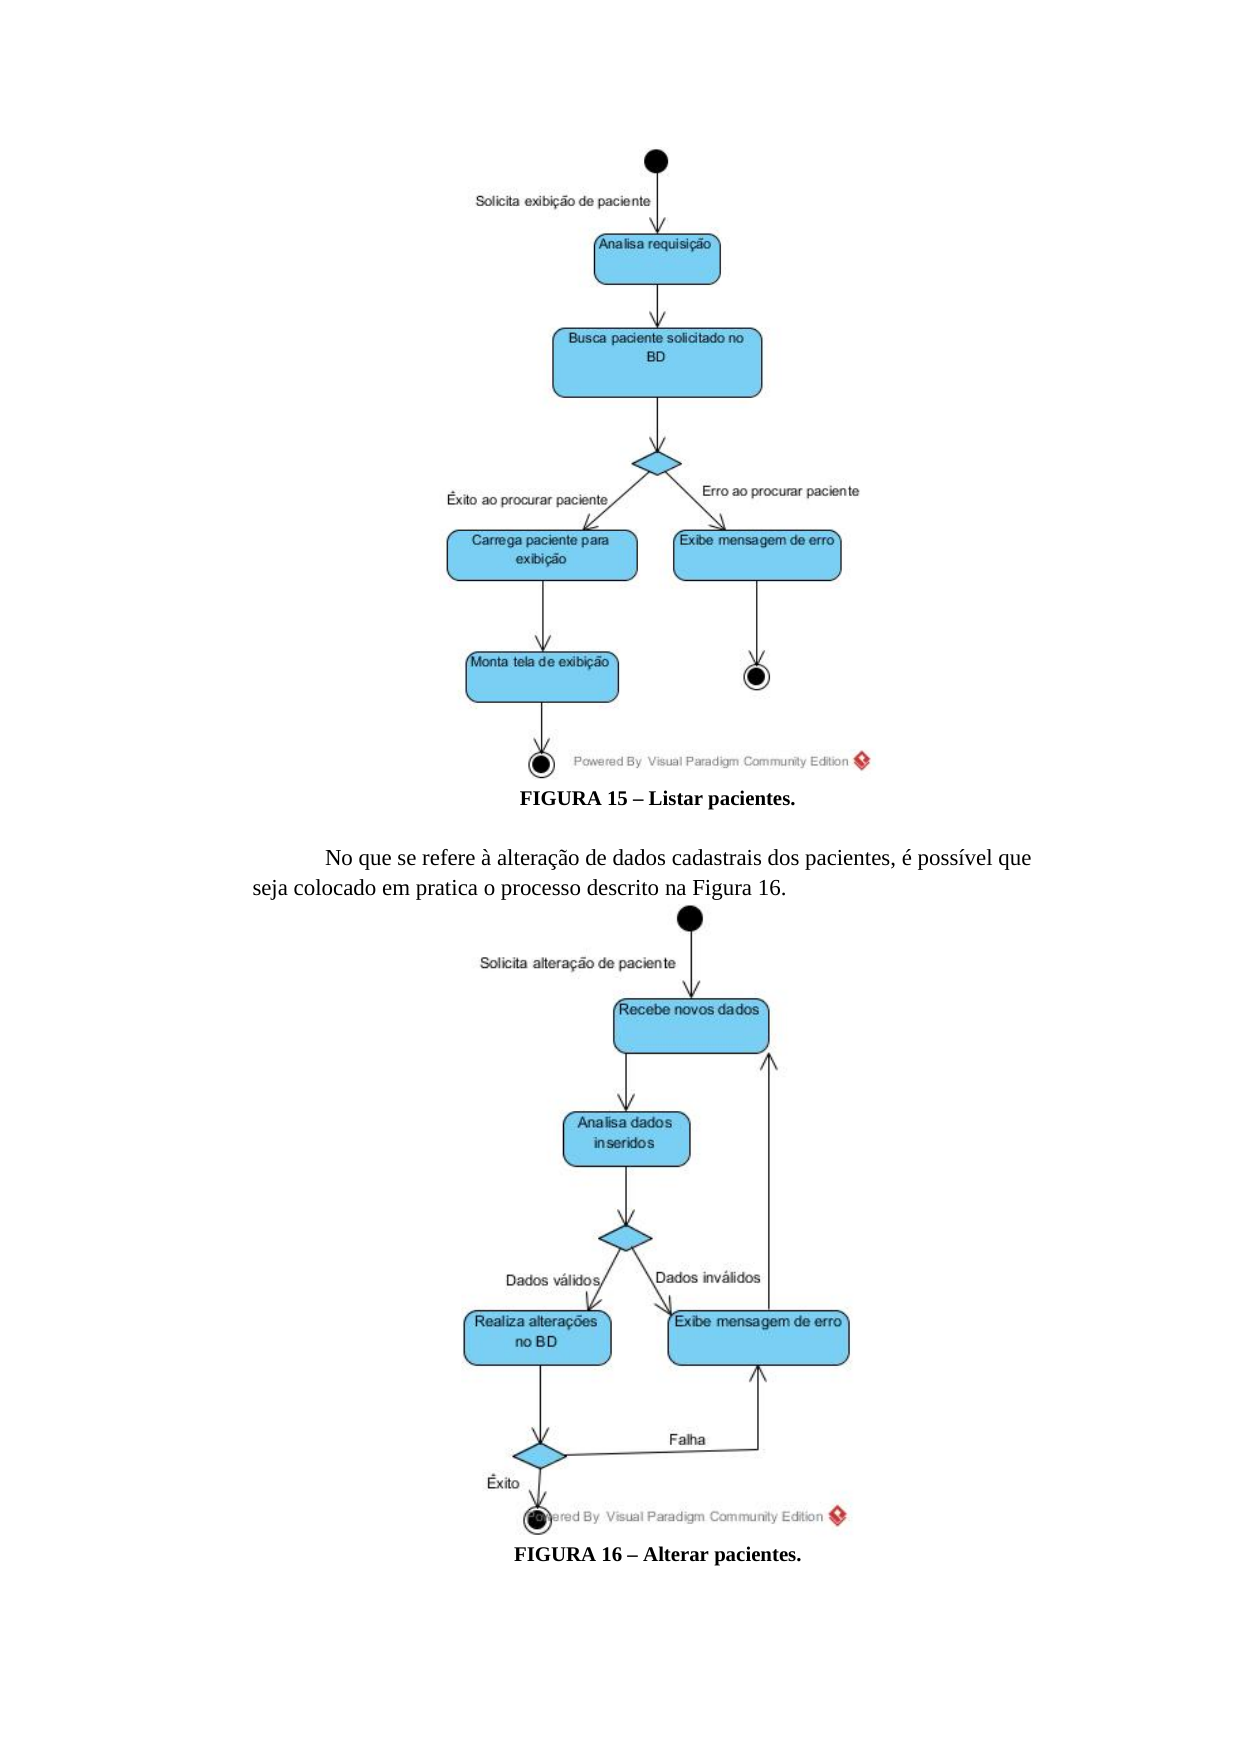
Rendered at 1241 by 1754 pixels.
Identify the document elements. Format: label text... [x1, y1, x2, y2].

list FIGURA 16 – Alterar pacientes. [252, 1542, 1063, 1566]
list No que se refere à alteração de dados cadastrais dos pacientes, é possível que seja colocado em pratica o processo descrito na Figura 16. [252, 844, 1063, 900]
picture [438, 147, 877, 782]
list FIGURA 15 – Listar pacientes. [252, 786, 1063, 810]
picture [461, 904, 854, 1539]
